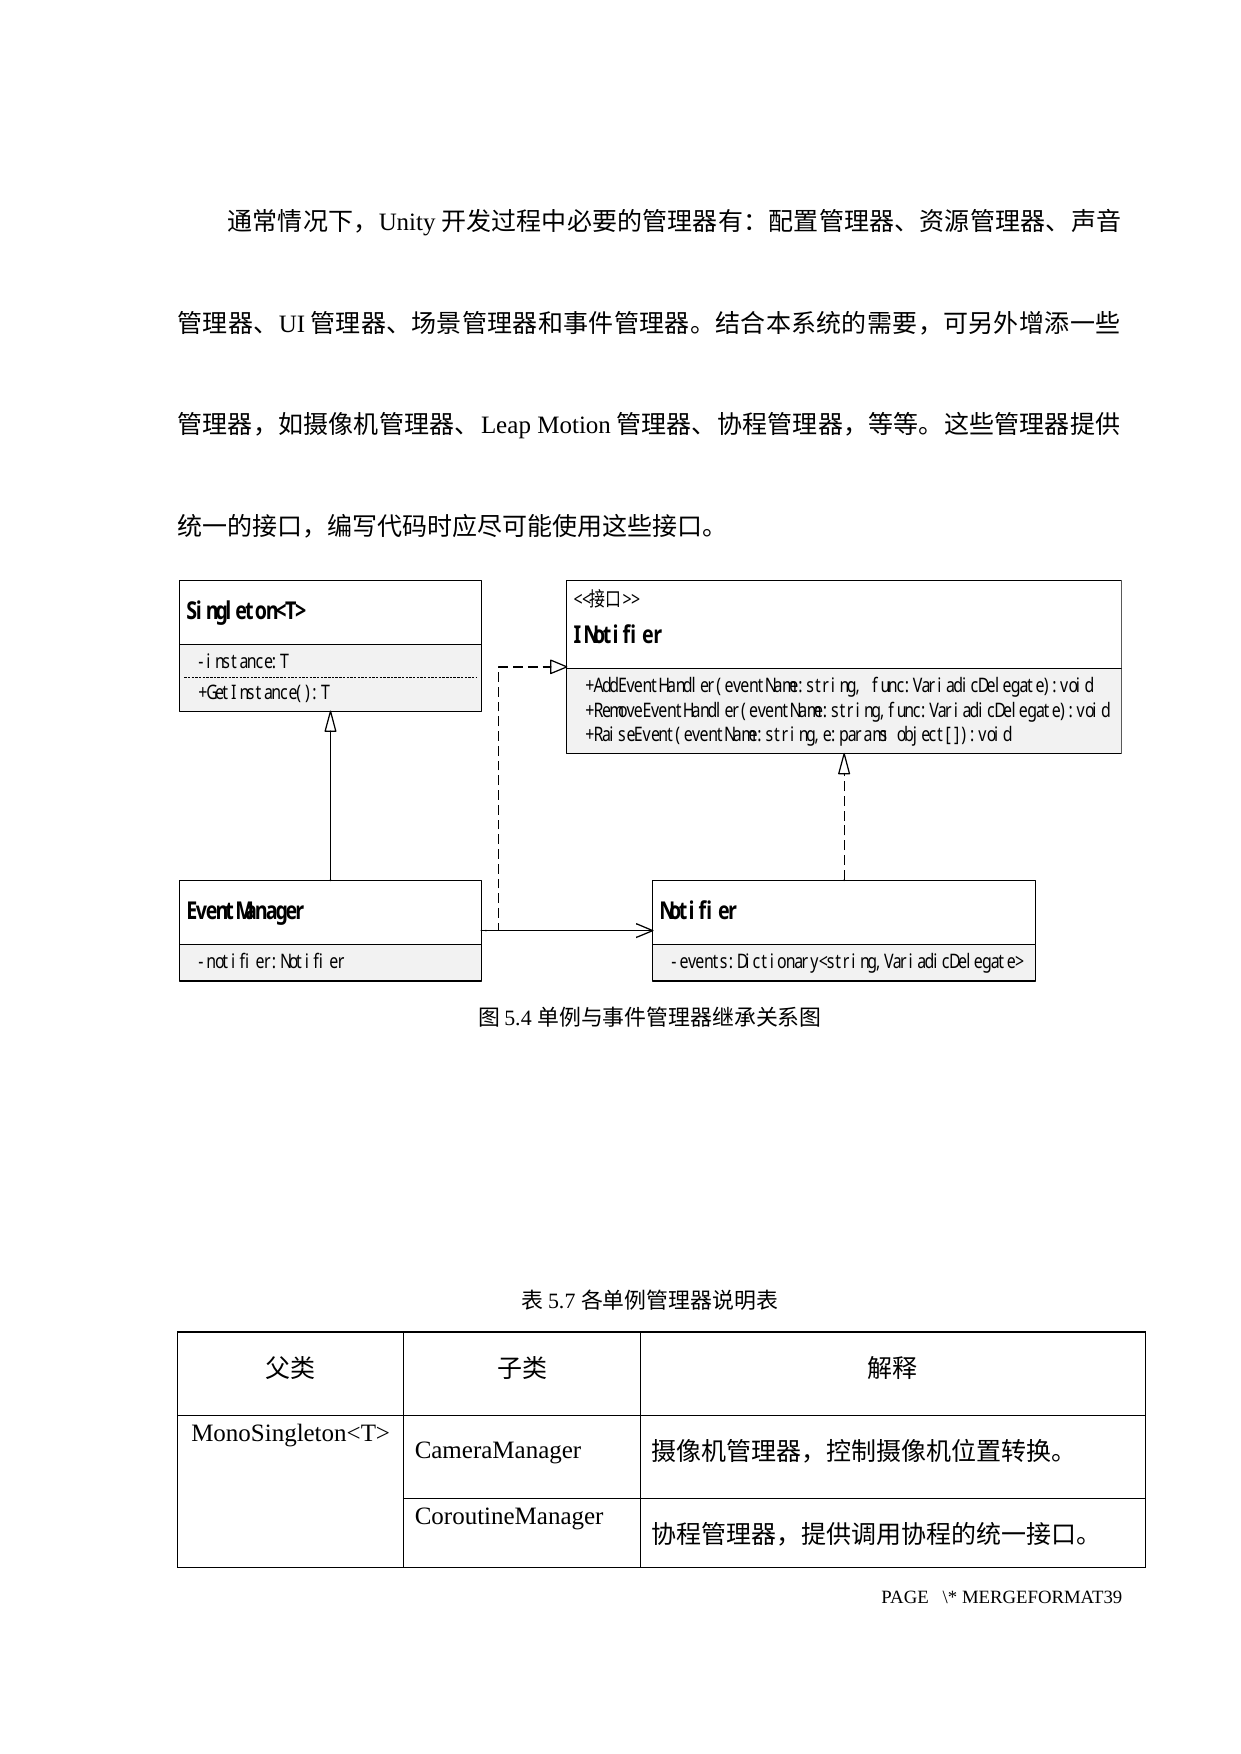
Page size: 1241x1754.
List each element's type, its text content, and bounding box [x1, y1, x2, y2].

table_header 子类 [404, 1333, 640, 1414]
table_cell CoroutineManager [404, 1499, 640, 1567]
text 表5.7 各单例管理器说明表 [177, 1282, 1122, 1316]
text 通常情况下，Unity开发过程中必要的管理器有：配置管理器、资源管理器、声音管理器、UI管理器、场景管理器和事件管理器。结合本系统的需要，可另外增添一些管理器，如摄像机管理器、Leap Motion管理器、协程管理器，等等。这些管理器提供统一的接口，编写代码时应尽可能使用这些接口。 [177, 185, 1122, 559]
text 图5.4 单例与事件管理器继承关系图 [177, 999, 1122, 1033]
table_header 解释 [641, 1333, 1145, 1414]
table_cell 协程管理器，提供调用协程的统一接口。 [641, 1499, 1145, 1567]
table_cell 摄像机管理器，控制摄像机位置转换。 [641, 1416, 1145, 1498]
table_header 父类 [178, 1333, 403, 1414]
table_cell CameraManager [404, 1416, 640, 1498]
table_cell MonoSingleton<T> [178, 1416, 403, 1567]
